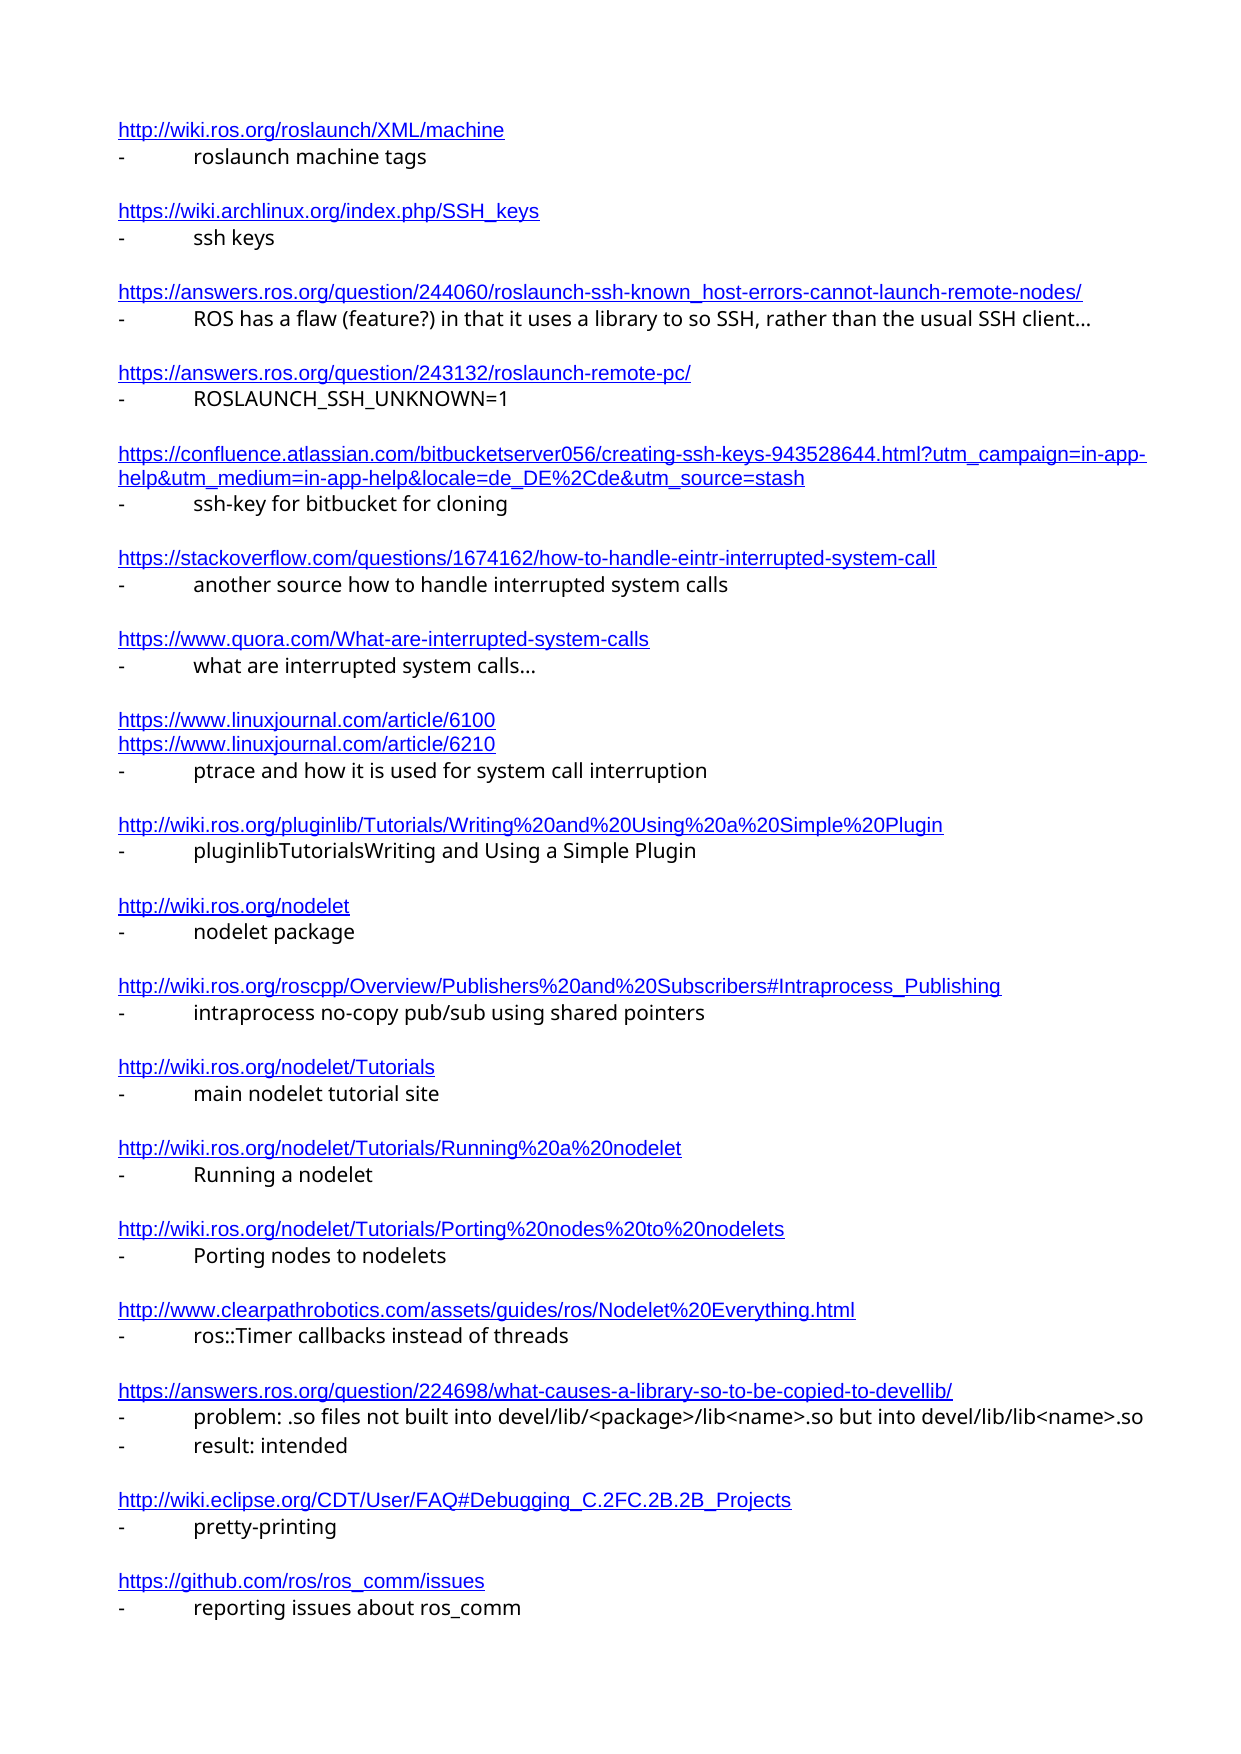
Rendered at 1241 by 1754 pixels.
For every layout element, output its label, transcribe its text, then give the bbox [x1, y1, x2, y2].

list main nodelet tutorial site [118, 1079, 1152, 1108]
text http://wiki.ros.org/nodelet/Tutorials/Porting%20nodes%20to%20nodelets [118, 1217, 1152, 1241]
list Running a nodelet [118, 1160, 1152, 1188]
text http://wiki.ros.org/roscpp/Overview/Publishers%20and%20Subscribers#Intraprocess_Publishing [118, 974, 1152, 998]
text https://www.quora.com/What-are-interrupted-system-calls [118, 627, 1152, 651]
text https://answers.ros.org/question/244060/roslaunch-ssh-known_host-errors-cannot-launch-remote-nodes/ [118, 280, 1152, 304]
text https://wiki.archlinux.org/index.php/SSH_keys [118, 199, 1152, 223]
list ptrace and how it is used for system call interruption [118, 756, 1152, 784]
text http://wiki.ros.org/nodelet/Tutorials/Running%20a%20nodelet [118, 1136, 1152, 1160]
text https://www.linuxjournal.com/article/6100 [118, 708, 1152, 732]
list ssh keys [118, 223, 1152, 251]
list Porting nodes to nodelets [118, 1241, 1152, 1269]
text https://confluence.atlassian.com/bitbucketserver056/creating-ssh-keys-943528644.html?utm_campaign=in-app-help&utm_medium=in-app-help&locale=de_DE%2Cde&utm_source=stash [118, 441, 1152, 489]
list intraprocess no-copy pub/sub using shared pointers [118, 998, 1152, 1027]
text https://answers.ros.org/question/224698/what-causes-a-library-so-to-be-copied-to-devellib/ [118, 1378, 1152, 1402]
text https://answers.ros.org/question/243132/roslaunch-remote-pc/ [118, 361, 1152, 384]
list pretty-printing [118, 1512, 1152, 1540]
list reporting issues about ros_comm [118, 1593, 1152, 1621]
text http://wiki.ros.org/nodelet [118, 893, 1152, 917]
list what are interrupted system calls... [118, 651, 1152, 679]
text https://github.com/ros/ros_comm/issues [118, 1569, 1152, 1593]
list ssh-key for bitbucket for cloning [118, 489, 1152, 518]
text http://wiki.eclipse.org/CDT/User/FAQ#Debugging_C.2FC.2B.2B_Projects [118, 1488, 1152, 1512]
text http://wiki.ros.org/roslaunch/XML/machine [118, 118, 1152, 142]
text https://www.linuxjournal.com/article/6210 [118, 732, 1152, 756]
list ROS has a flaw (feature?) in that it uses a library to so SSH, rather than the usual SSH client… [118, 304, 1152, 332]
list roslaunch machine tags [118, 142, 1152, 171]
list pluginlibTutorialsWriting and Using a Simple Plugin [118, 837, 1152, 865]
text https://stackoverflow.com/questions/1674162/how-to-handle-eintr-interrupted-system-call [118, 546, 1152, 570]
text http://www.clearpathrobotics.com/assets/guides/ros/Nodelet%20Everything.html [118, 1298, 1152, 1322]
list ROSLAUNCH_SSH_UNKNOWN=1 [118, 384, 1152, 413]
list ros::Timer callbacks instead of threads [118, 1322, 1152, 1350]
list problem: .so files not built into devel/lib/<package>/lib<name>.so but into devel/lib/lib<name>.so [118, 1402, 1152, 1431]
text http://wiki.ros.org/nodelet/Tutorials [118, 1055, 1152, 1079]
list result: intended [118, 1431, 1152, 1459]
text http://wiki.ros.org/pluginlib/Tutorials/Writing%20and%20Using%20a%20Simple%20Plugin [118, 813, 1152, 837]
list another source how to handle interrupted system calls [118, 570, 1152, 599]
list nodelet package [118, 917, 1152, 946]
